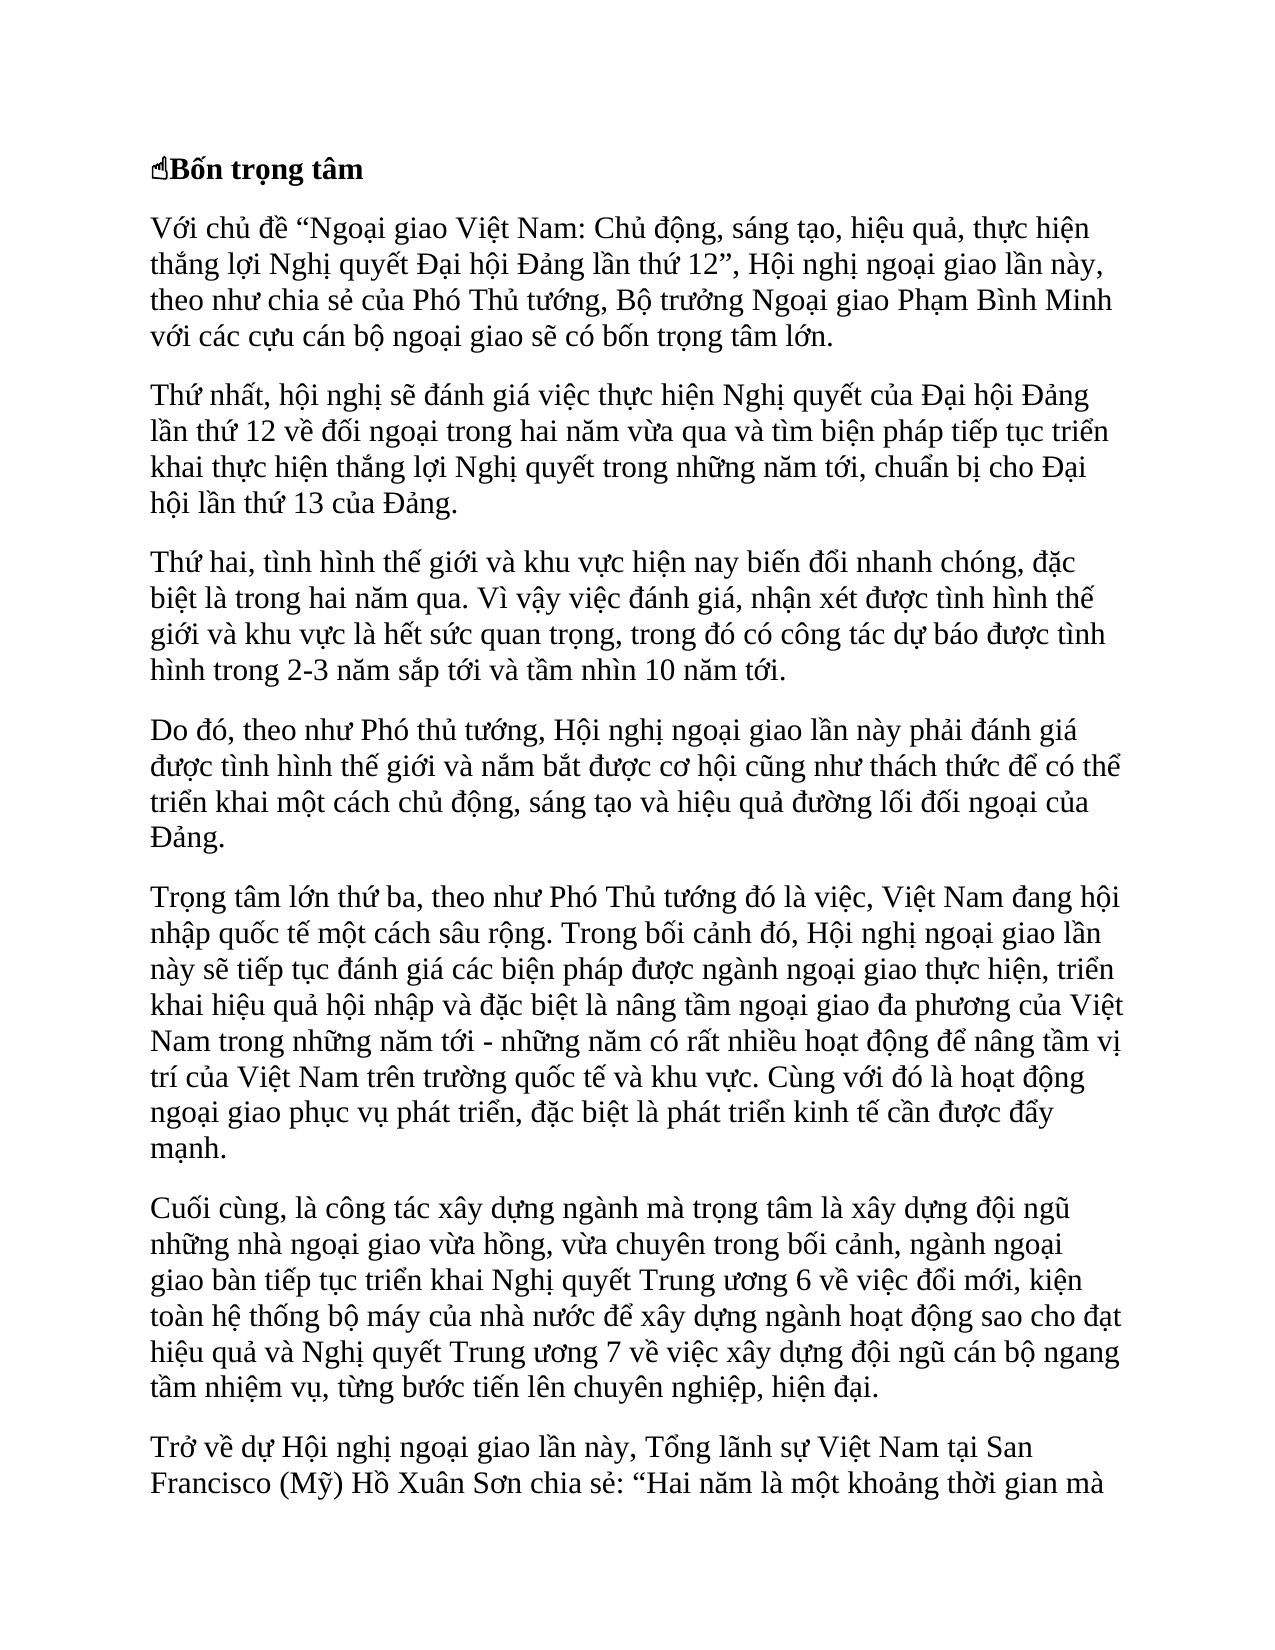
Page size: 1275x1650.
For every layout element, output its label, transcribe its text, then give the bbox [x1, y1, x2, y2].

text Bốn trọng tâm [150, 150, 1125, 186]
text Thứ nhất, hội nghị sẽ đánh giá việc thực hiện Nghị quyết của Đại hội Đảng lần thứ 12 về đối ngoại trong hai năm vừa qua và tìm biện pháp tiếp tục triển khai thực hiện thắng lợi Nghị quyết trong những năm tới, chuẩn bị cho Đại hội lần thứ 13 của Đảng. [150, 377, 1125, 520]
text Với chủ đề “Ngoại giao Việt Nam: Chủ động, sáng tạo, hiệu quả, thực hiện thắng lợi Nghị quyết Đại hội Đảng lần thứ 12”, Hội nghị ngoại giao lần này, theo như chia sẻ của Phó Thủ tướng, Bộ trưởng Ngoại giao Phạm Bình Minh với các cựu cán bộ ngoại giao sẽ có bốn trọng tâm lớn. [150, 209, 1125, 353]
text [150, 1428, 1125, 1500]
text Trọng tâm lớn thứ ba, theo như Phó Thủ tướng đó là việc, Việt Nam đang hội nhập quốc tế một cách sâu rộng. Trong bối cảnh đó, Hội nghị ngoại giao lần này sẽ tiếp tục đánh giá các biện pháp được ngành ngoại giao thực hiện, triển khai hiệu quả hội nhập và đặc biệt là nâng tầm ngoại giao đa phương của Việt Nam trong những năm tới - những năm có rất nhiều hoạt động để nâng tầm vị trí của Việt Nam trên trường quốc tế và khu vực. Cùng với đó là hoạt động ngoại giao phục vụ phát triển, đặc biệt là phát triển kinh tế cần được đẩy mạnh. [150, 878, 1125, 1166]
text Cuối cùng, là công tác xây dựng ngành mà trọng tâm là xây dựng đội ngũ những nhà ngoại giao vừa hồng, vừa chuyên trong bối cảnh, ngành ngoại giao bàn tiếp tục triển khai Nghị quyết Trung ương 6 về việc đổi mới, kiện toàn hệ thống bộ máy của nhà nước để xây dựng ngành hoạt động sao cho đạt hiệu quả và Nghị quyết Trung ương 7 về việc xây dựng đội ngũ cán bộ ngang tầm nhiệm vụ, từng bước tiến lên chuyên nghiệp, hiện đại. [150, 1189, 1125, 1405]
text Thứ hai, tình hình thế giới và khu vực hiện nay biến đổi nhanh chóng, đặc biệt là trong hai năm qua. Vì vậy việc đánh giá, nhận xét được tình hình thế giới và khu vực là hết sức quan trọng, trong đó có công tác dự báo được tình hình trong 2-3 năm sắp tới và tầm nhìn 10 năm tới. [150, 544, 1125, 687]
text Do đó, theo như Phó thủ tướng, Hội nghị ngoại giao lần này phải đánh giá được tình hình thế giới và nắm bắt được cơ hội cũng như thách thức để có thể triển khai một cách chủ động, sáng tạo và hiệu quả đường lối đối ngoại của Đảng. [150, 711, 1125, 855]
